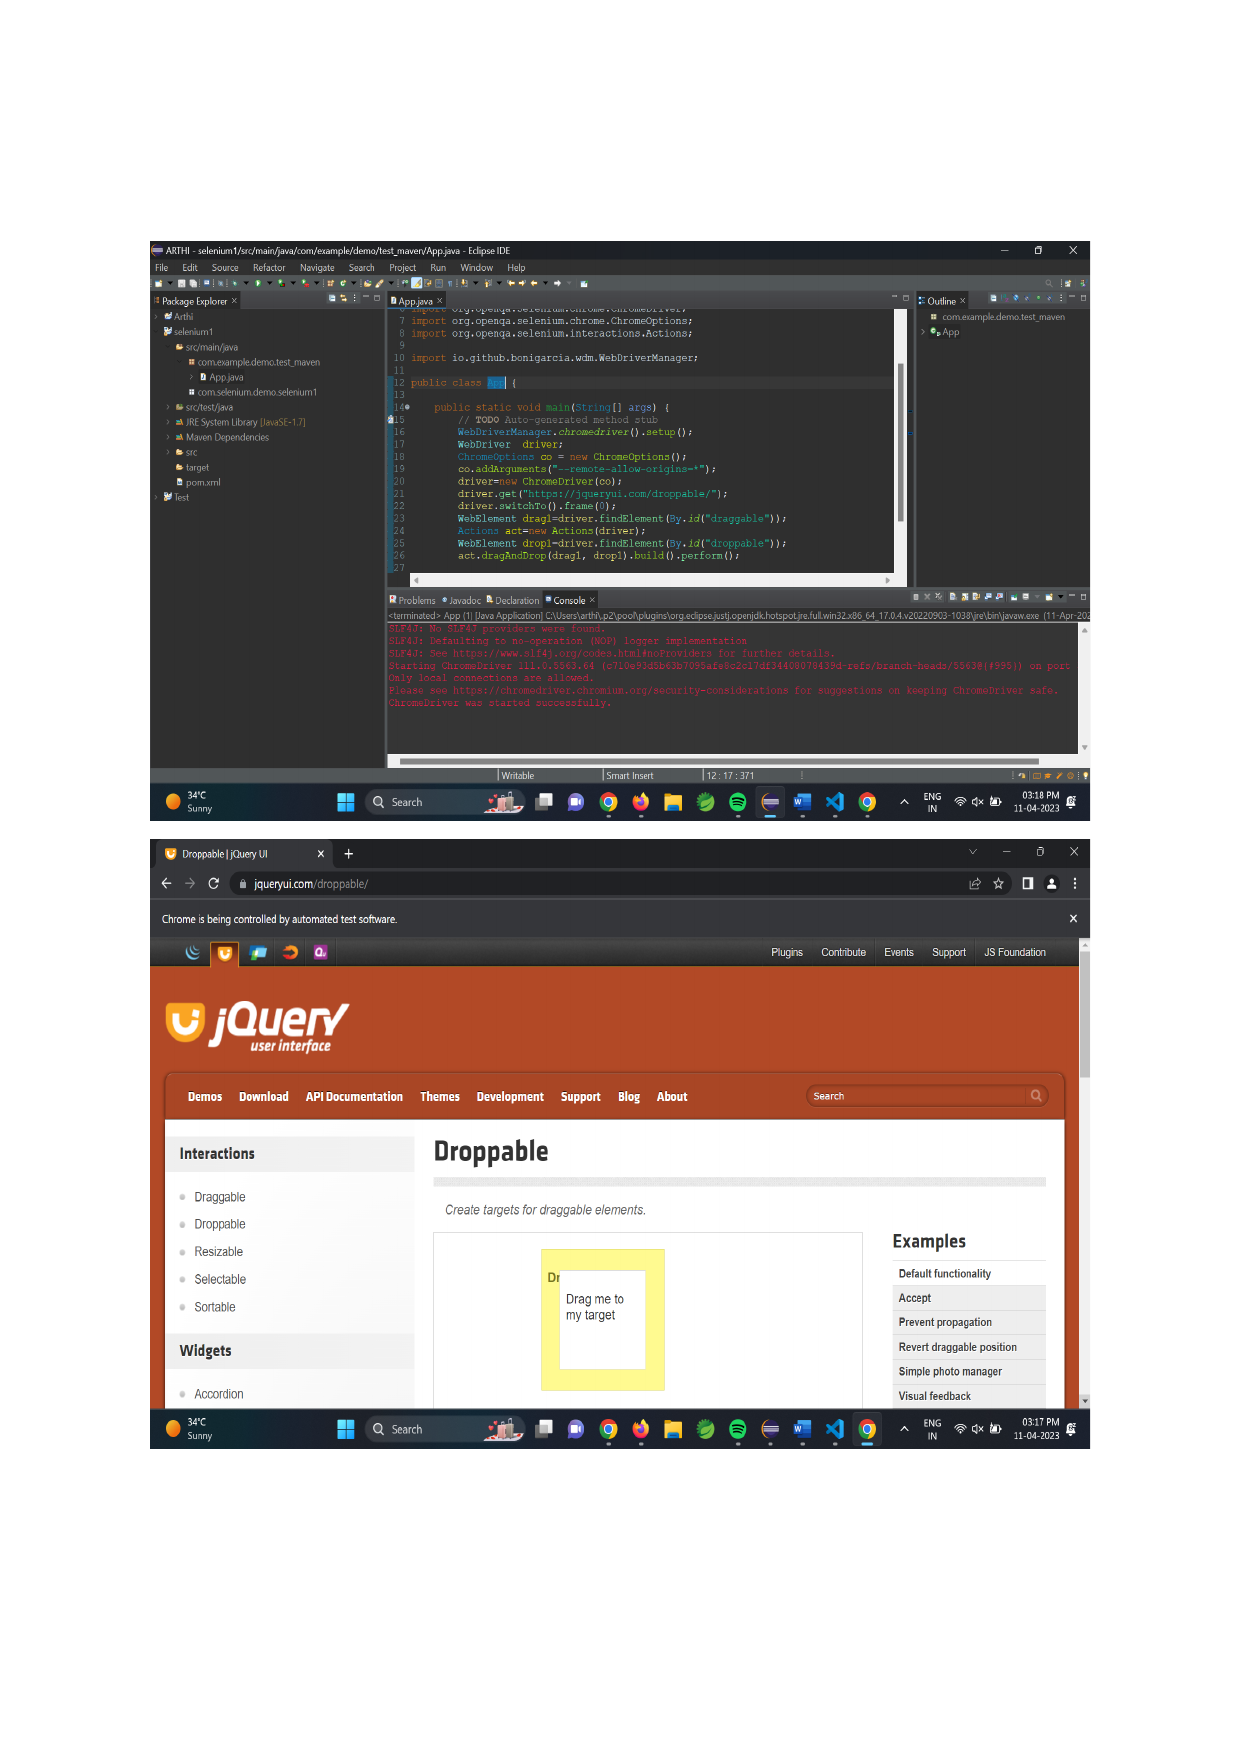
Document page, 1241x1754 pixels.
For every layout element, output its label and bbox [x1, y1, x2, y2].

picture [150, 241, 1091, 821]
picture [150, 839, 1091, 1449]
